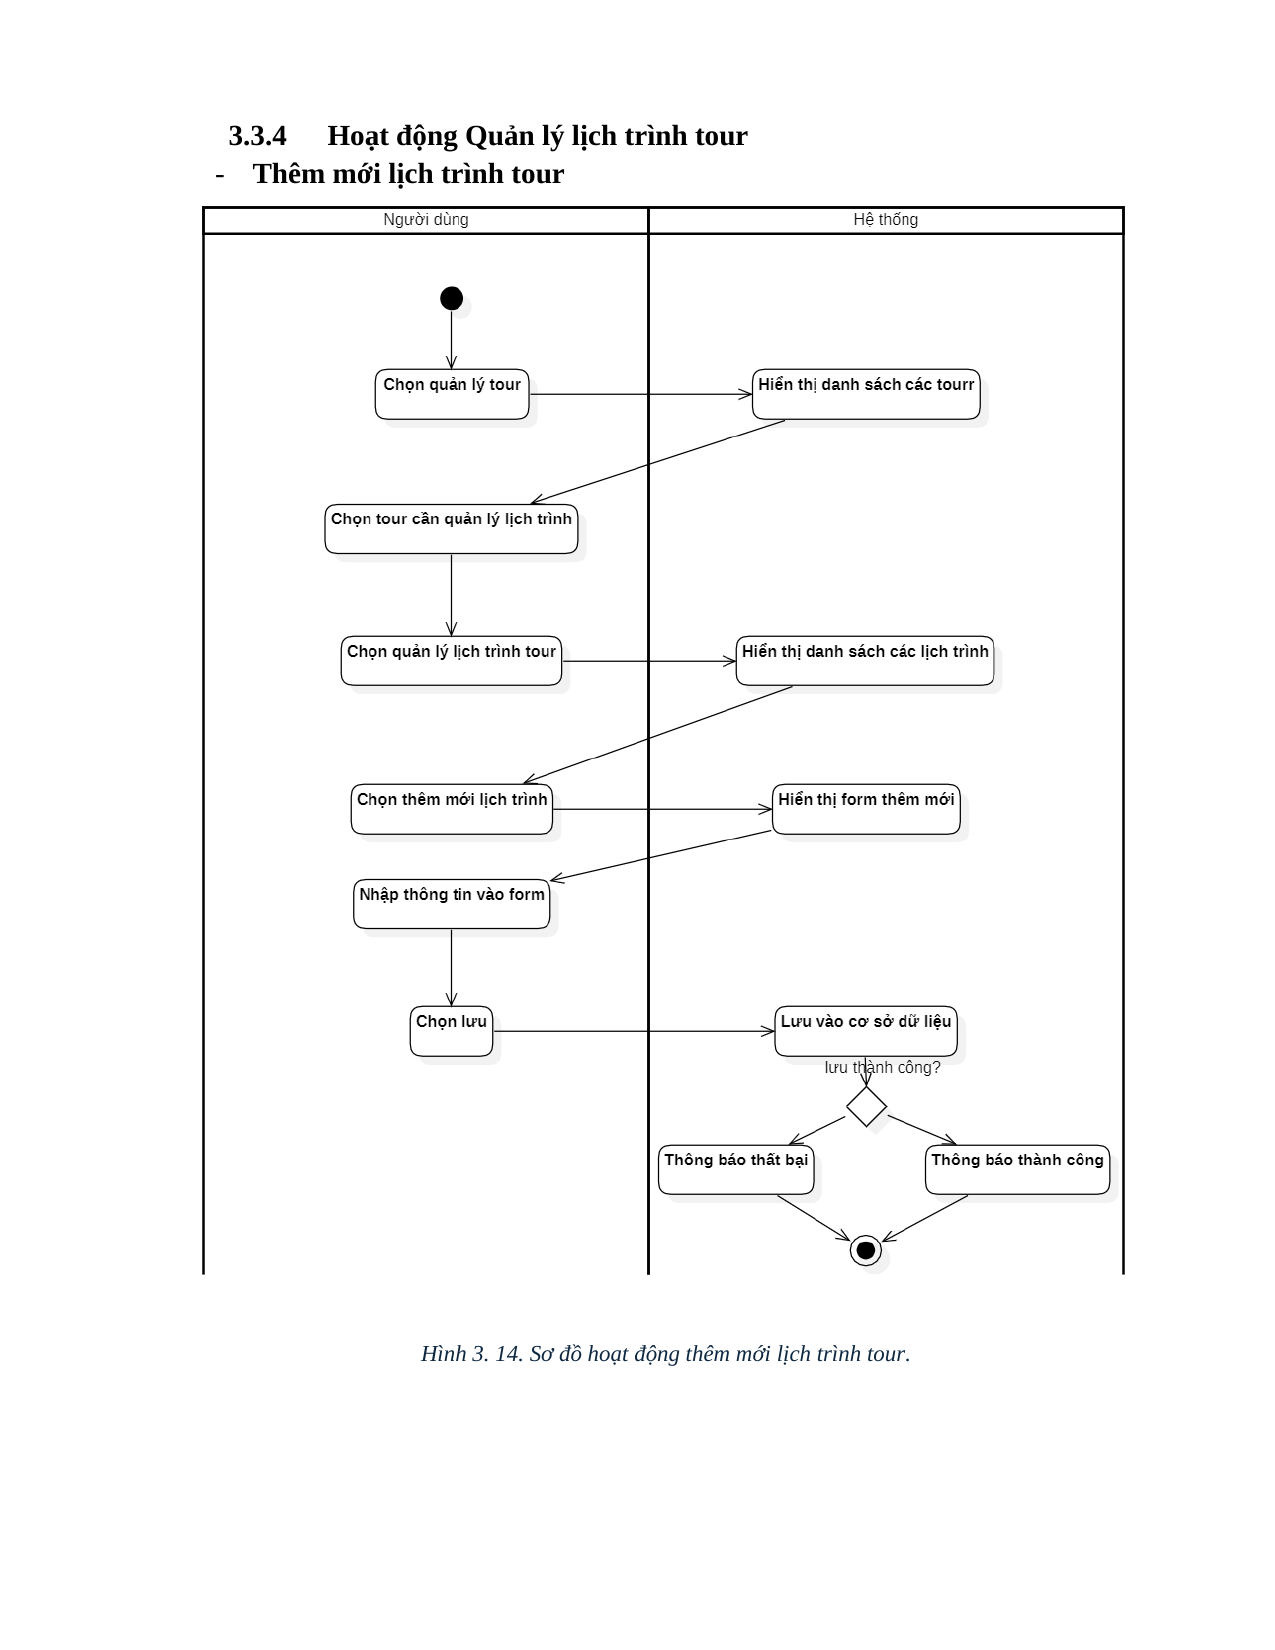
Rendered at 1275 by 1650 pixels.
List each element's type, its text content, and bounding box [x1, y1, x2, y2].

text Hình 3. 14. Sơ đồ hoạt động thêm mới lịch trình tour. [177, 1341, 1157, 1367]
picture [192, 195, 1172, 1323]
list Hoạt động Quản lý lịch trình tour [228, 118, 1157, 152]
list Thêm mới lịch trình tour [215, 157, 1157, 190]
